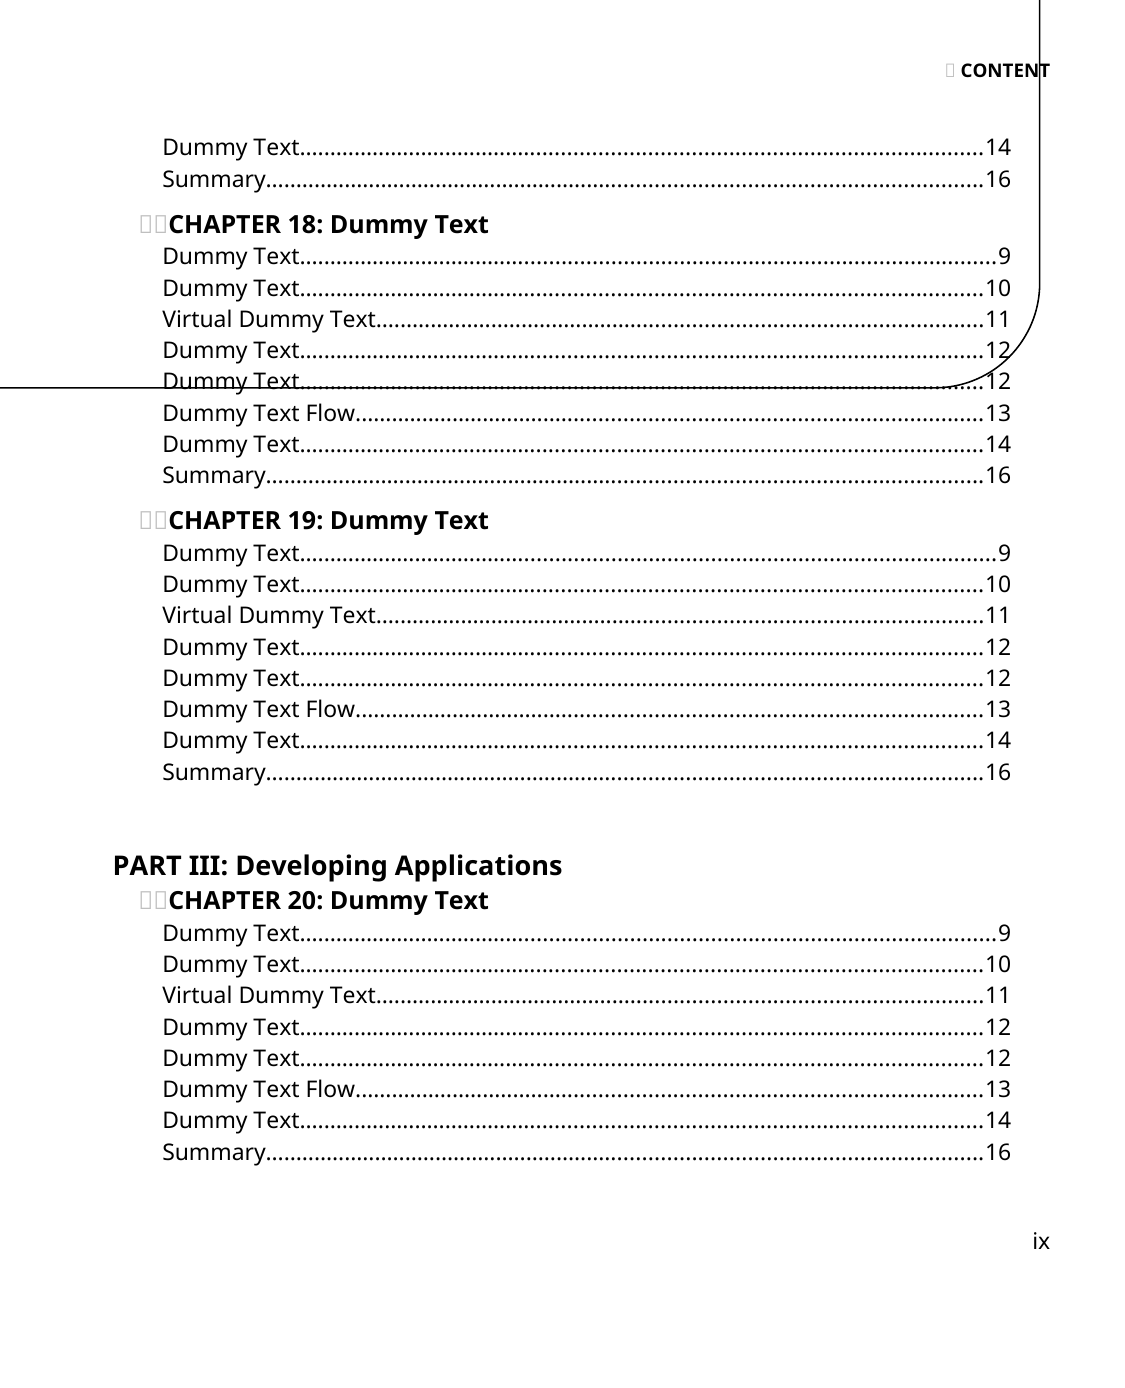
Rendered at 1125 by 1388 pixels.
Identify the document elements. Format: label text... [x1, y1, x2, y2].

text Dummy Text 10 [162, 948, 1050, 979]
text CHAPTER 18: Dummy Text 175 [138, 206, 1050, 240]
text Dummy Text 14 [162, 1104, 1050, 1136]
text Dummy Text 9 [162, 240, 1050, 272]
text Virtual Dummy Text 11 [162, 599, 1050, 631]
text Dummy Text 14 [162, 131, 1050, 162]
text Dummy Text 9 [162, 917, 1050, 948]
text Dummy Text 14 [162, 428, 1050, 459]
text Dummy Text 12 [162, 1011, 1050, 1042]
text Dummy Text 12 [162, 662, 1050, 693]
text Dummy Text 14 [162, 724, 1050, 756]
text Dummy Text Flow 13 [162, 397, 1050, 428]
text Dummy Text 12 [162, 365, 1050, 397]
text Virtual Dummy Text 11 [162, 979, 1050, 1011]
text Dummy Text 10 [162, 272, 1050, 303]
text Summary 16 [162, 1136, 1050, 1167]
text Virtual Dummy Text 11 [162, 303, 1050, 334]
text Dummy Text 9 [162, 537, 1050, 568]
text CHAPTER 19: Dummy Text 205 [138, 503, 1050, 537]
text CHAPTER 20: Dummy Text 217 [138, 883, 1050, 917]
text PART III: Developing Applications 215 [112, 846, 1050, 883]
text Dummy Text 10 [162, 568, 1050, 599]
text Dummy Text 12 [162, 1042, 1050, 1073]
text Dummy Text Flow 13 [162, 1073, 1050, 1104]
text Dummy Text 12 [162, 334, 1050, 365]
text Summary 16 [162, 756, 1050, 787]
text Summary 16 [162, 162, 1050, 194]
text Dummy Text 12 [162, 631, 1050, 662]
text Dummy Text Flow 13 [162, 693, 1050, 724]
text Summary 16 [162, 459, 1050, 490]
